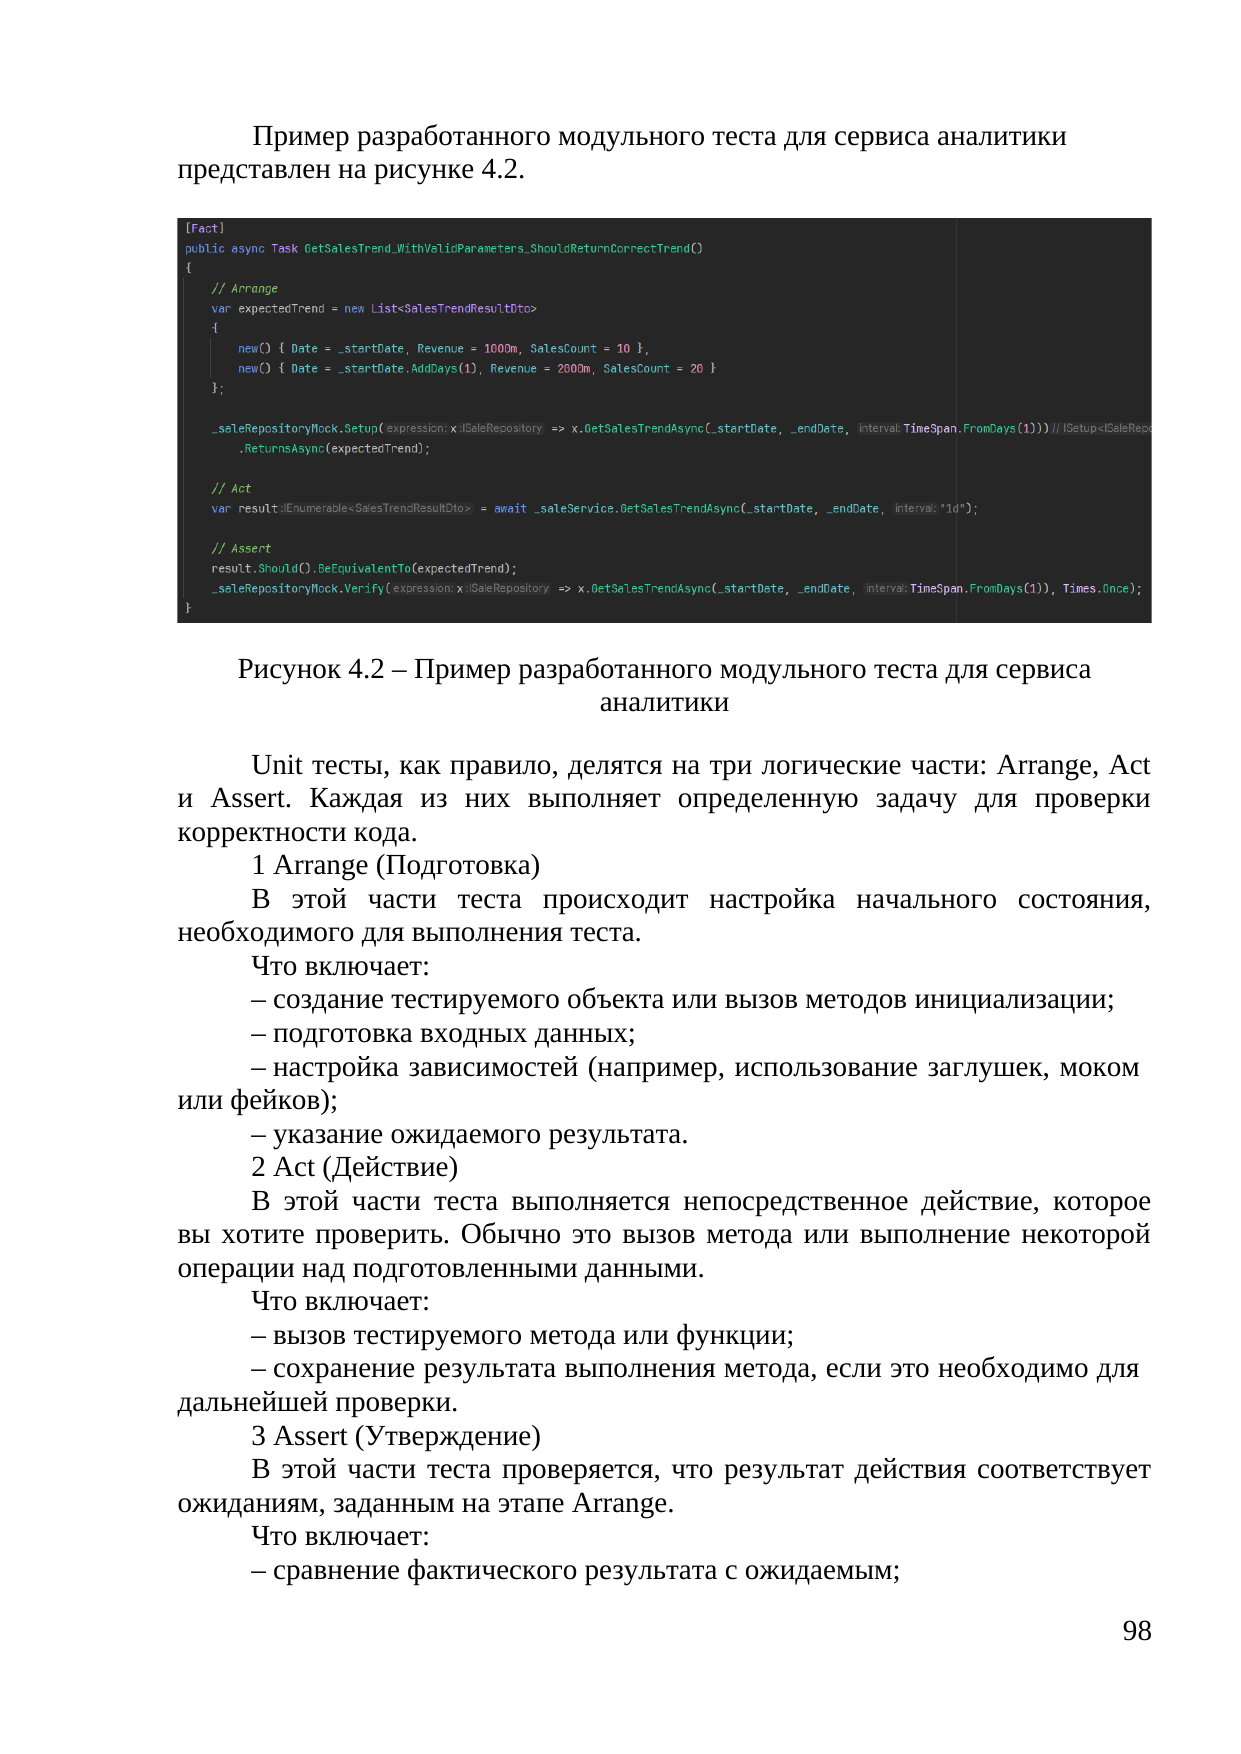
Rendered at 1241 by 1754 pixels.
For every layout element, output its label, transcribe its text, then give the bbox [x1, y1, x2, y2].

list вызов тестируемого метода или функции; [177, 1317, 1140, 1351]
text В этой части теста выполняется непосредственное действие, которое вы хотите проверить. Обычно это вызов метода или выполнение некоторой операции над подготовленными данными. [177, 1183, 1152, 1283]
list настройка зависимостей (например, использование заглушек, моком или фейков); [177, 1049, 1140, 1116]
text Что включает: [177, 1518, 1152, 1552]
picture [177, 218, 1152, 623]
list указание ожидаемого результата. [177, 1116, 1140, 1149]
list сохранение результата выполнения метода, если это необходимо для дальнейшей проверки. [177, 1351, 1140, 1418]
list Arrange (Подготовка) [251, 847, 1140, 881]
text В этой части теста происходит настройка начального состояния, необходимого для выполнения теста. [177, 881, 1152, 948]
text Что включает: [177, 1283, 1152, 1317]
list Act (Действие) [177, 1149, 1140, 1183]
text Unit тесты, как правило, делятся на три логические части: Arrange, Act и Assert. Каждая из них выполняет определенную задачу для проверки корректности кода. [177, 747, 1152, 847]
list подготовка входных данных; [177, 1015, 1140, 1049]
text В этой части теста проверяется, что результат действия соответствует ожиданиям, заданным на этапе Arrange. [177, 1451, 1152, 1518]
list Assert (Утверждение) [177, 1418, 1140, 1451]
list сравнение фактического результата с ожидаемым; [177, 1552, 1140, 1585]
text Рисунок 4.2 – Пример разработанного модульного теста для сервиса аналитики [177, 651, 1152, 718]
text Что включает: [177, 948, 1152, 982]
list создание тестируемого объекта или вызов методов инициализации; [177, 982, 1140, 1015]
text Пример разработанного модульного теста для сервиса аналитики представлен на рисунке 4.2. [177, 118, 1152, 185]
